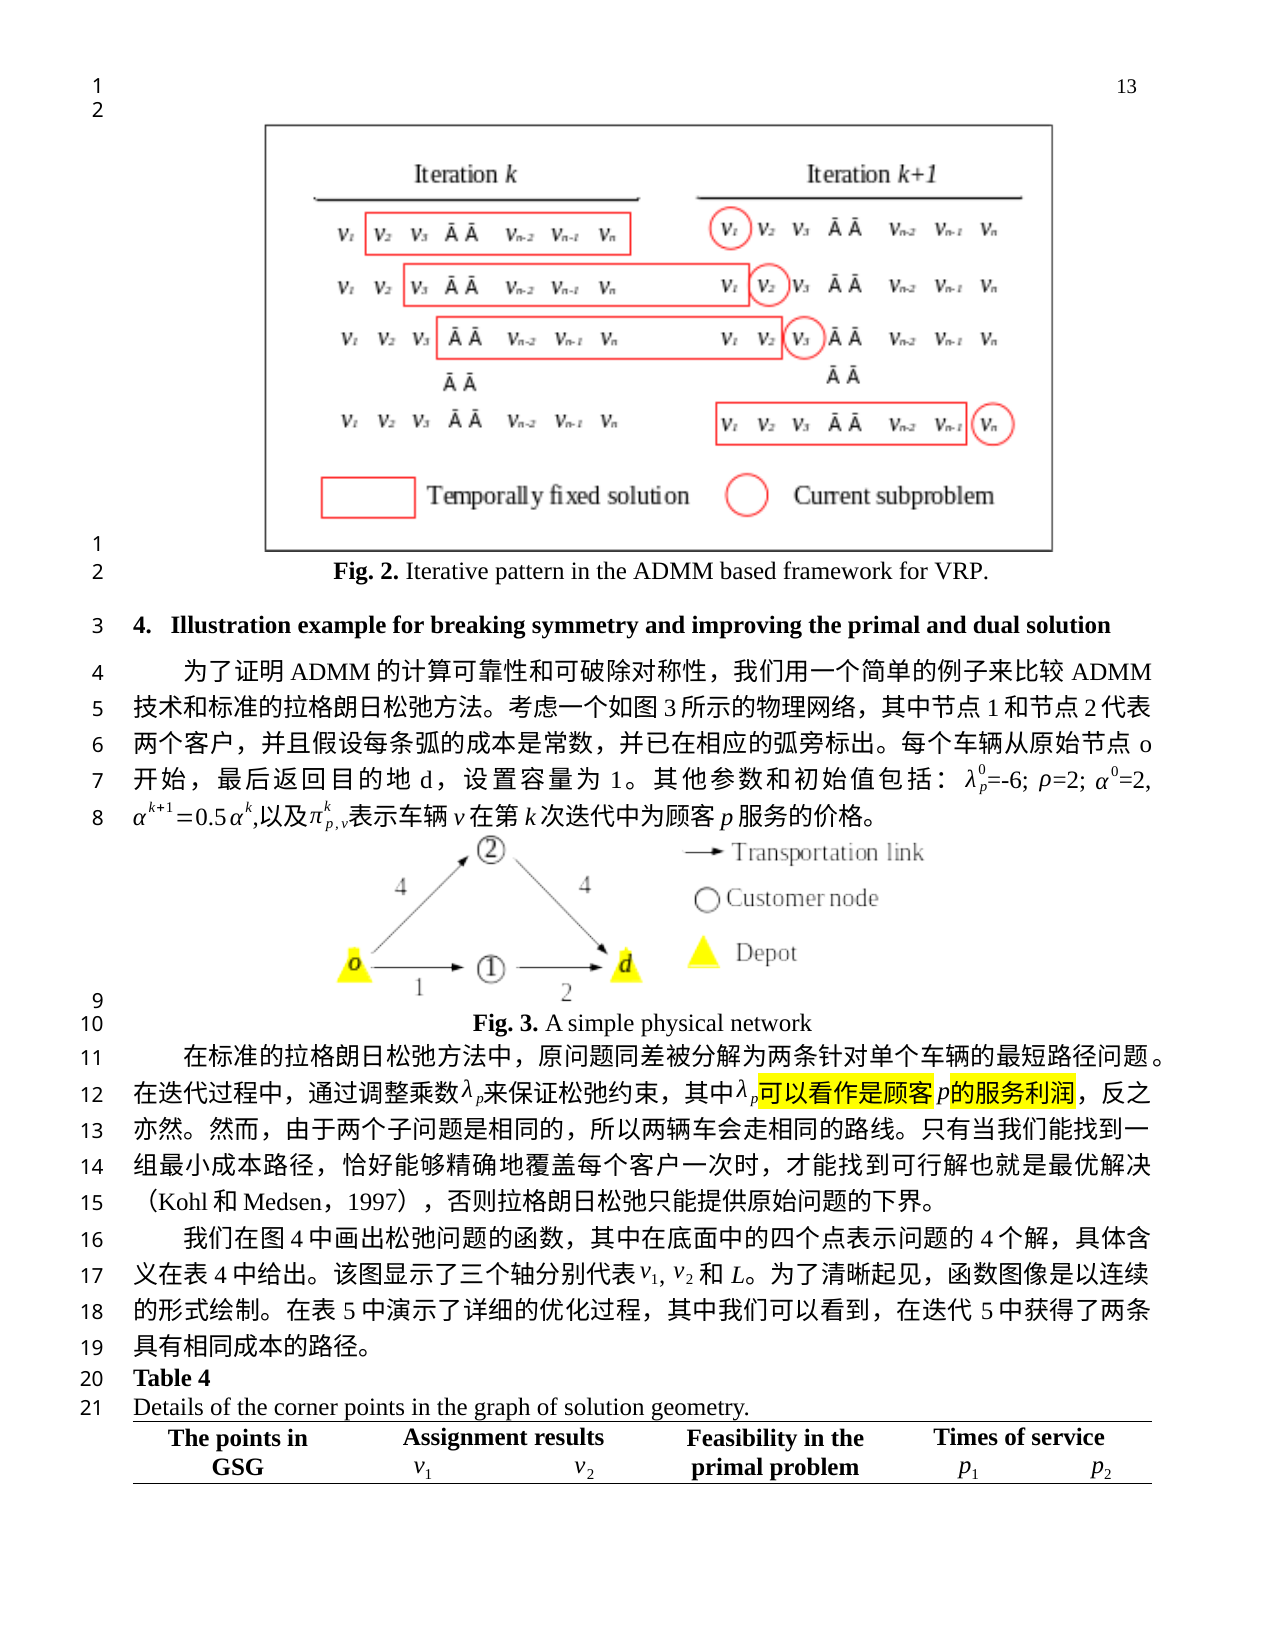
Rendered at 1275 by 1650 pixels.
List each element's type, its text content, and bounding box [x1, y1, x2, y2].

text 在标准的拉格朗日松弛方法中，原问题同差被分解为两条针对单个车辆的最短路径问题。在迭代过程中，通过调整乘数来保证松弛约束，其中可以看作是顾客的服务利润，反之亦然。然而，由于两个子问题是相同的，所以两辆车会走相同的路线。只有当我们能找到一组最小成本路径，恰好能够精确地覆盖每个客户一次时，才能找到可行解也就是最优解决（Kohl和Medsen，1997），否则拉格朗日松弛只能提供原始问题的下界。 [133, 1037, 1152, 1218]
subtitle Illustration example for breaking symmetry and improving the primal and dual solution [133, 610, 1152, 639]
table_cell [886, 1450, 1048, 1483]
table_cell [343, 1450, 502, 1483]
text Fig. 3. A simple physical network [133, 1008, 1152, 1037]
table_cell [502, 1450, 664, 1483]
table_header The points in GSG [133, 1422, 342, 1483]
text 我们在图4中画出松弛问题的函数，其中在底面中的四个点表示问题的4个解，具体含义在表4中给出。该图显示了三个轴分别代表, 和 L。为了清晰起见，函数图像是以连续的形式绘制。在表5中演示了详细的优化过程，其中我们可以看到，在迭代5中获得了两条具有相同成本的路径。 [133, 1218, 1152, 1363]
text 为了证明ADMM的计算可靠性和可破除对称性，我们用一个简单的例子来比较ADMM技术和标准的拉格朗日松弛方法。考虑一个如图3所示的物理网络，其中节点1和节点2代表两个客户，并且假设每条弧的成本是常数，并已在相应的弧旁标出。每个车辆从原始节点o开始，最后返回目的地d，设置容量为1。其他参数和初始值包括：=-6; =2; =2, ,以及表示车辆v在第k次迭代中为顾客p服务的价格。 [133, 651, 1152, 833]
table_cell [1049, 1450, 1152, 1483]
list Fig. 2. Iterative pattern in the ADMM based framework for VRP. [170, 556, 1152, 585]
text Details of the corner points in the graph of solution geometry. [133, 1392, 1152, 1421]
table_header Assignment results [343, 1422, 664, 1450]
table_header Feasibility in the primal problem [664, 1422, 886, 1483]
table_header Times of service [886, 1422, 1152, 1450]
text Table 4 [133, 1363, 1152, 1392]
